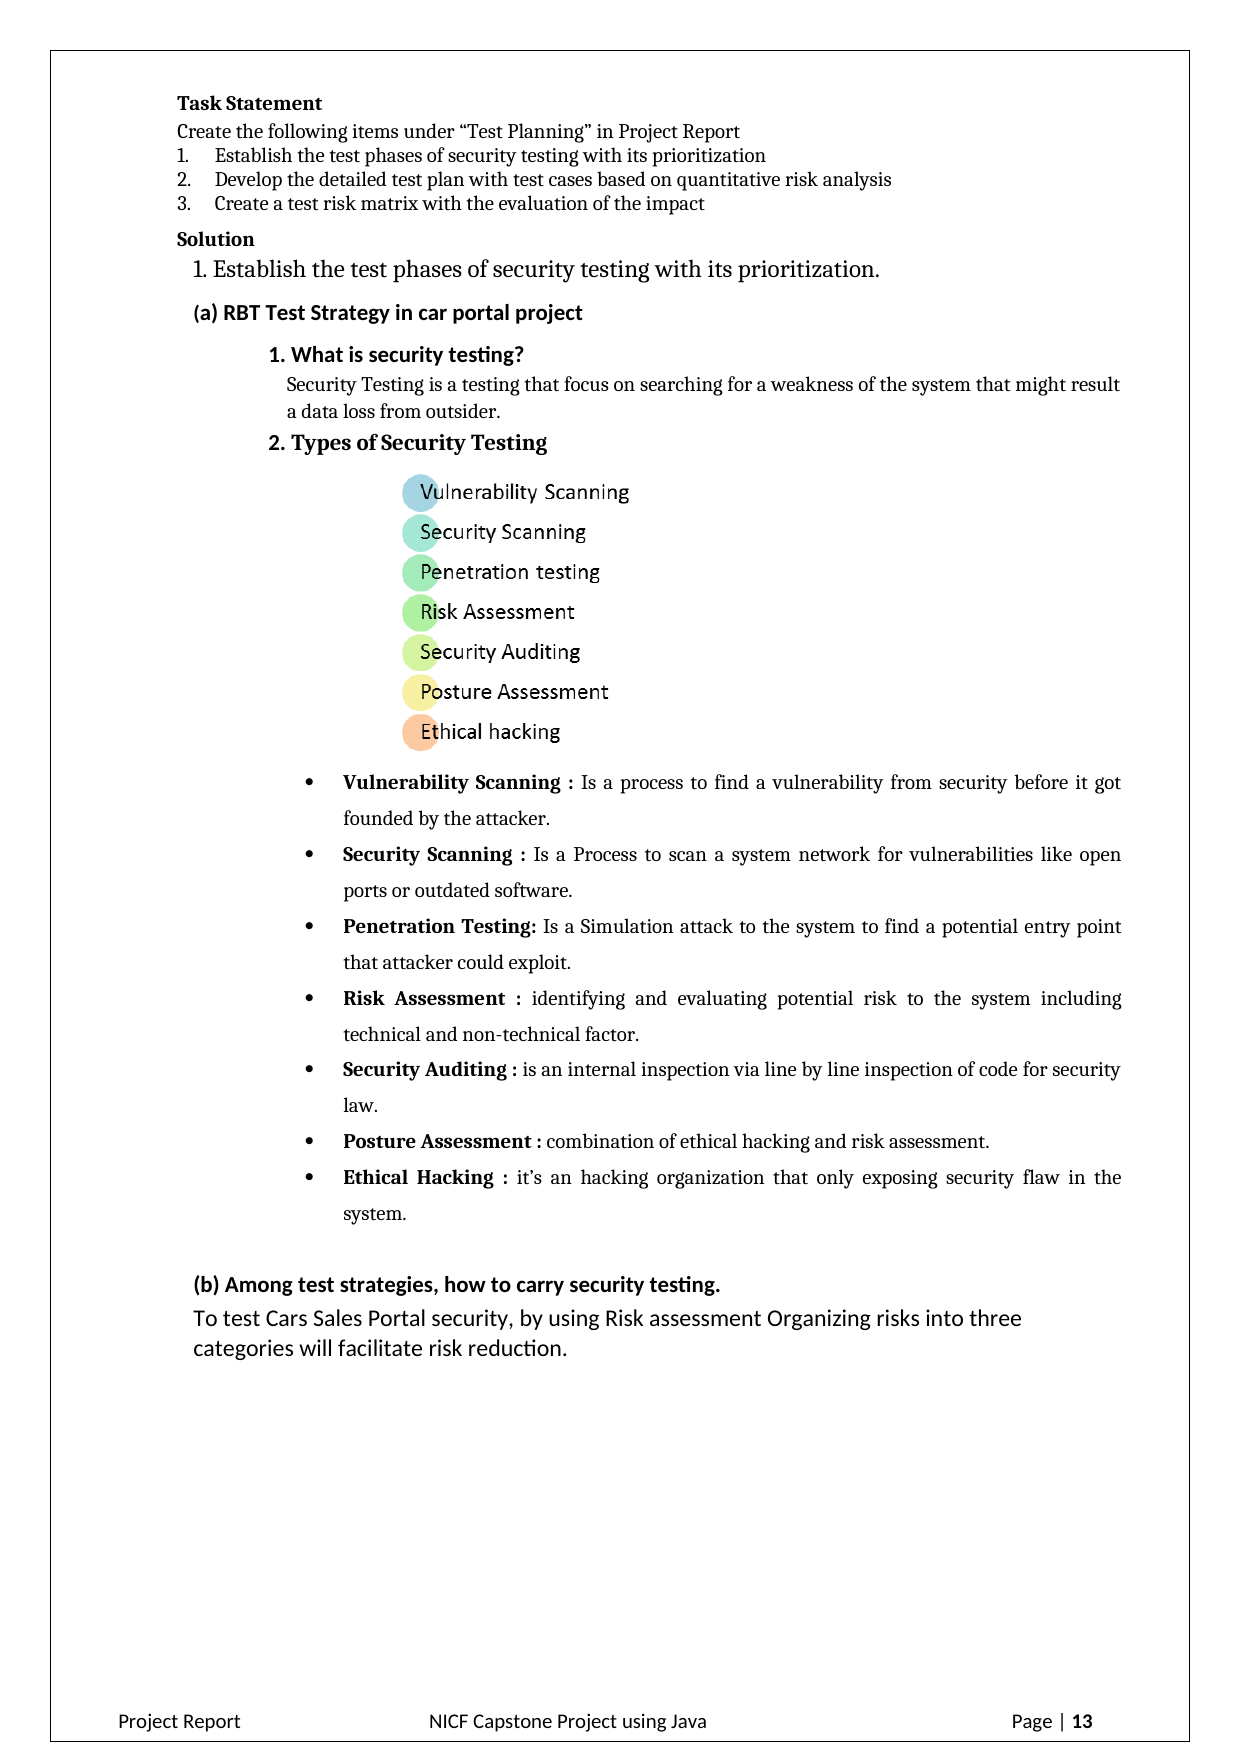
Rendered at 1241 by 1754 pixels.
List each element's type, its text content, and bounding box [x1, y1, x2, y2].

text Solution [177, 224, 1122, 251]
text To test Cars Sales Portal security, by using Risk assessment Organizing risks into three categories will facilitate risk reduction. [193, 1303, 1122, 1362]
text Security Testing is a testing that focus on searching for a weakness of the system that might result a data loss from outsider. [287, 373, 1122, 424]
list Security Auditing : is an internal inspection via line by line inspection of code for security law. [306, 1058, 1122, 1118]
text (b) Among test strategies, how to carry security testing. [193, 1271, 1122, 1299]
list Vulnerability Scanning : Is a process to find a vulnerability from security before it got founded by the attacker. [306, 771, 1122, 831]
text 2. Types of Security Testing [268, 428, 1122, 456]
text (a) RBT Test Strategy in car portal project [193, 298, 1122, 326]
list Security Scanning : Is a Process to scan a system network for vulnerabilities like open ports or outdated software. [306, 842, 1122, 902]
text Create the following items under “Test Planning” in Project Report [177, 120, 1122, 144]
list Risk Assessment : identifying and evaluating potential risk to the system including technical and non-technical factor. [306, 986, 1122, 1046]
list Create a test risk matrix with the evaluation of the impact [177, 192, 1122, 216]
list Penetration Testing: Is a Simulation attack to the system to find a potential entry point that attacker could exploit. [306, 914, 1122, 974]
picture [272, 469, 750, 759]
list Establish the test phases of security testing with its prioritization [177, 144, 1122, 168]
list Posture Assessment : combination of ethical hacking and risk assessment. [306, 1130, 1122, 1154]
text Task Statement [177, 89, 1122, 116]
text 1. Establish the test phases of security testing with its prioritization. [118, 255, 1122, 284]
list Ethical Hacking : it’s an hacking organization that only exposing security flaw in the system. [306, 1166, 1122, 1226]
list Develop the detailed test plan with test cases based on quantitative risk analysis [177, 168, 1122, 192]
text 1. What is security testing? [193, 340, 1122, 368]
